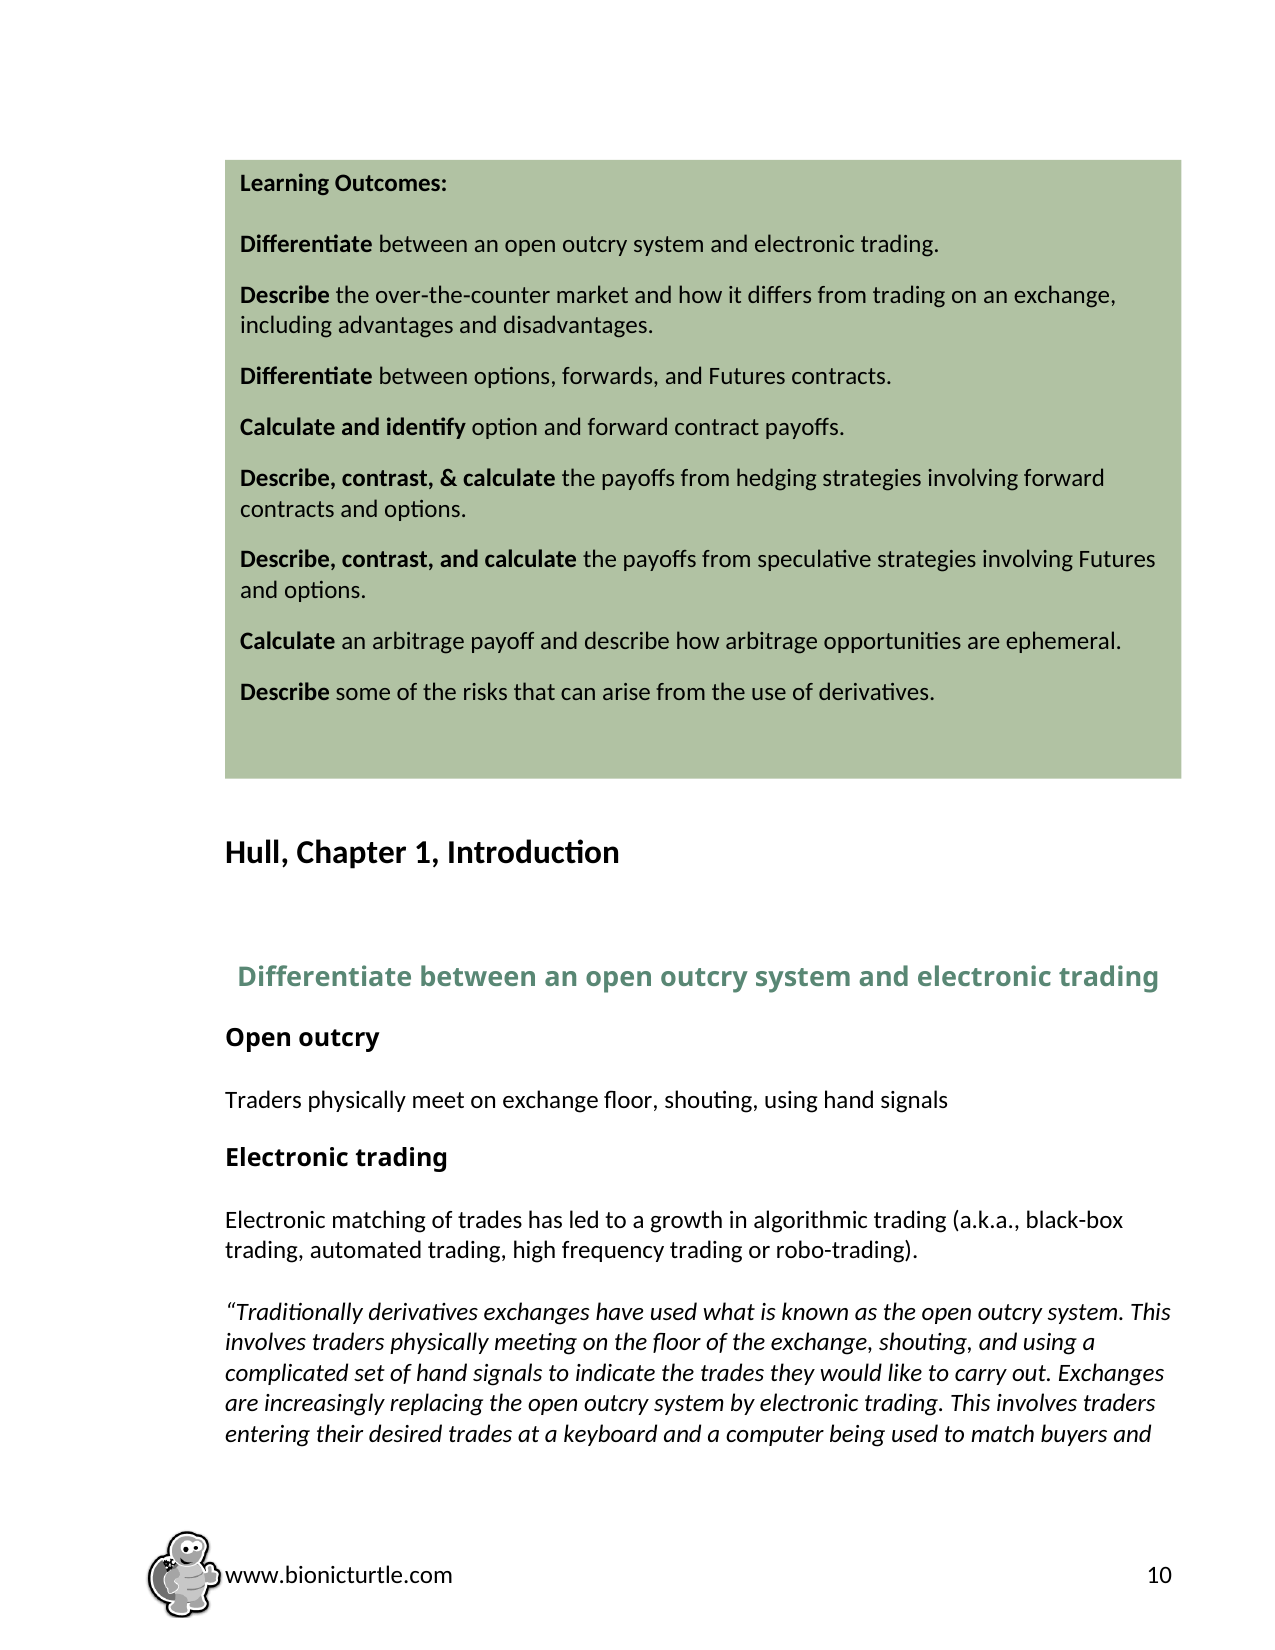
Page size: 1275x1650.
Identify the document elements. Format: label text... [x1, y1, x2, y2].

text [225, 1296, 1172, 1448]
text Traders physically meet on exchange floor, shouting, using hand signals [225, 1084, 1172, 1114]
text Electronic matching of trades has led to a growth in algorithmic trading (a.k.a., black-box trading, automated trading, high frequency trading or robo-trading). [225, 1204, 1172, 1265]
subtitle Open outcry [225, 1019, 1172, 1053]
subtitle Electronic trading [225, 1139, 1172, 1173]
subtitle Hull, Chapter 1, Introduction [225, 779, 1172, 871]
subtitle Differentiate between an open outcry system and electronic trading [225, 957, 1172, 994]
